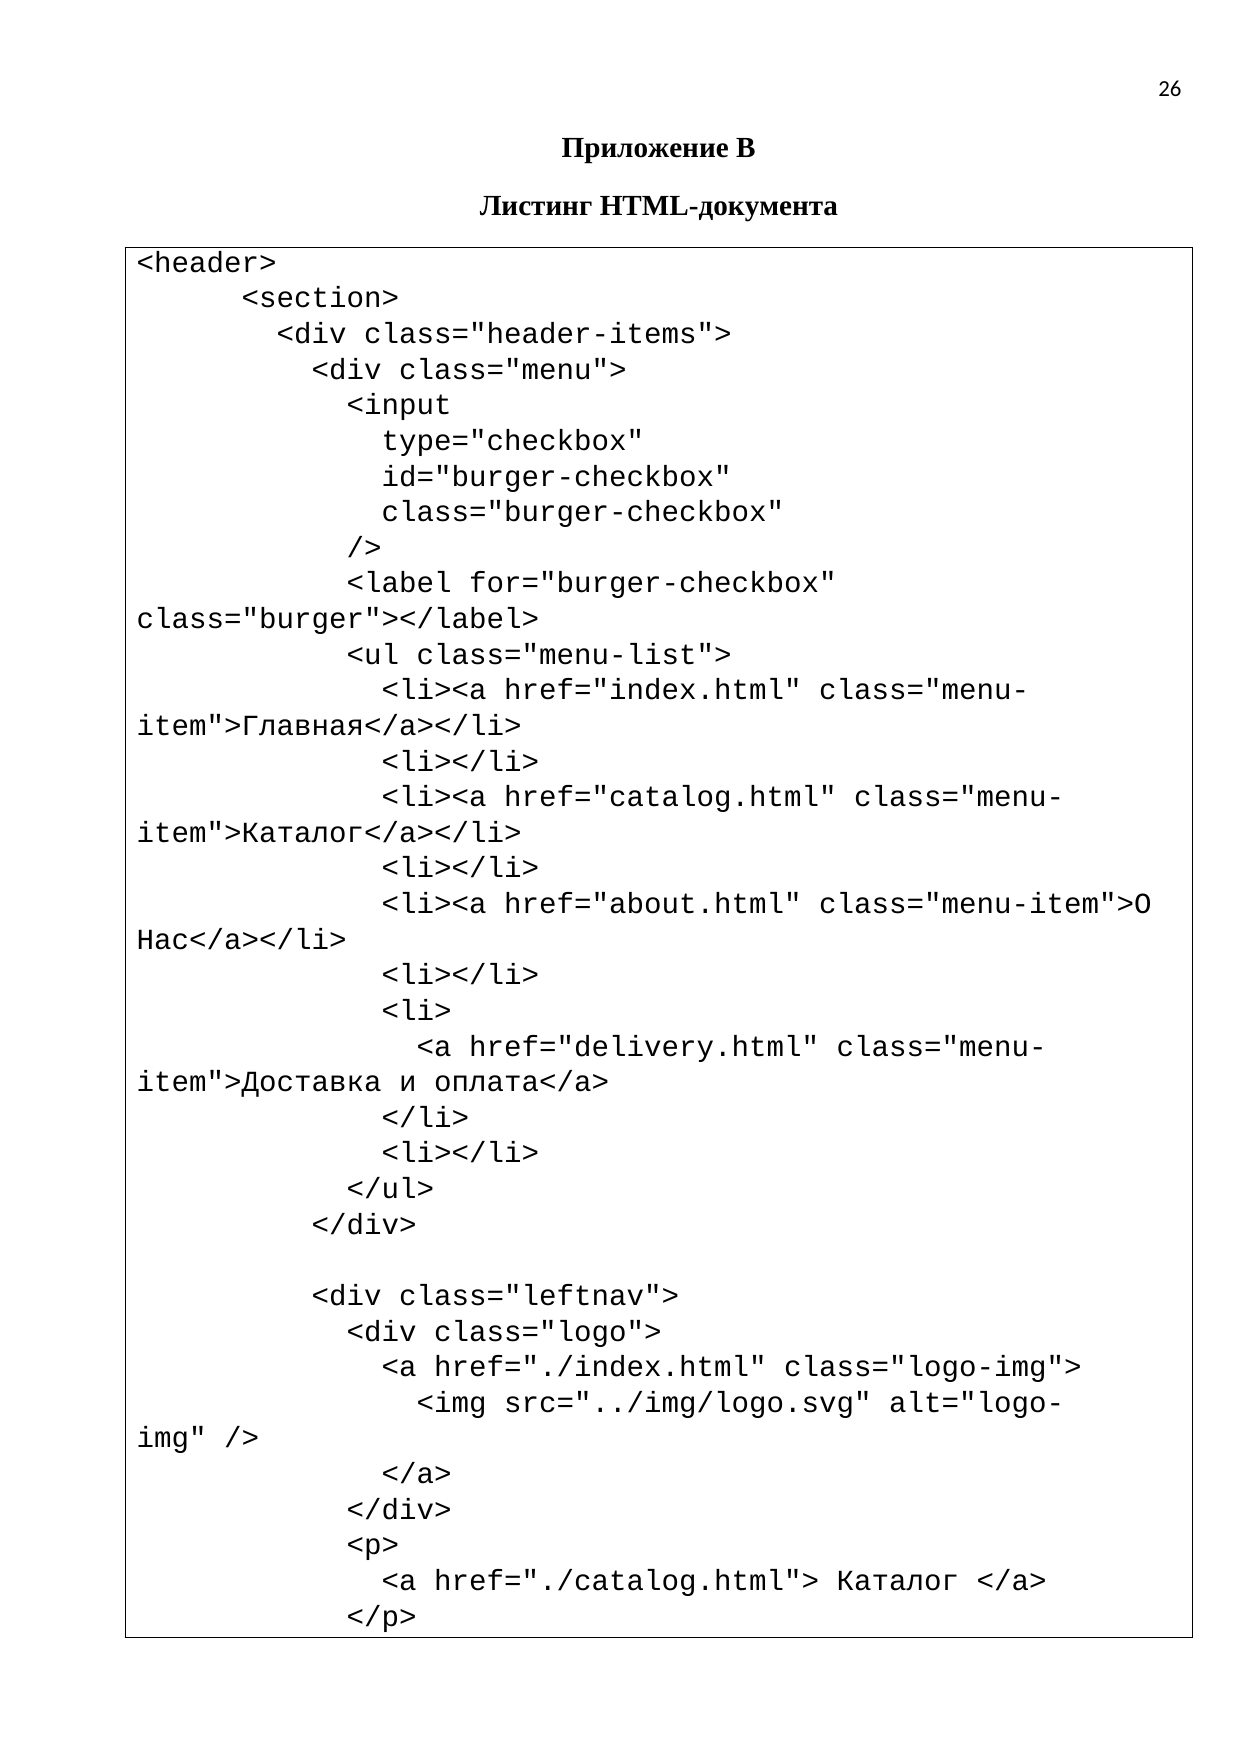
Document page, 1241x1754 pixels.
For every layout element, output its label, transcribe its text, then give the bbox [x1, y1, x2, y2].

text Листинг HTML-документа [136, 188, 1181, 222]
text Приложение В [136, 130, 1181, 163]
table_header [126, 248, 1192, 1637]
